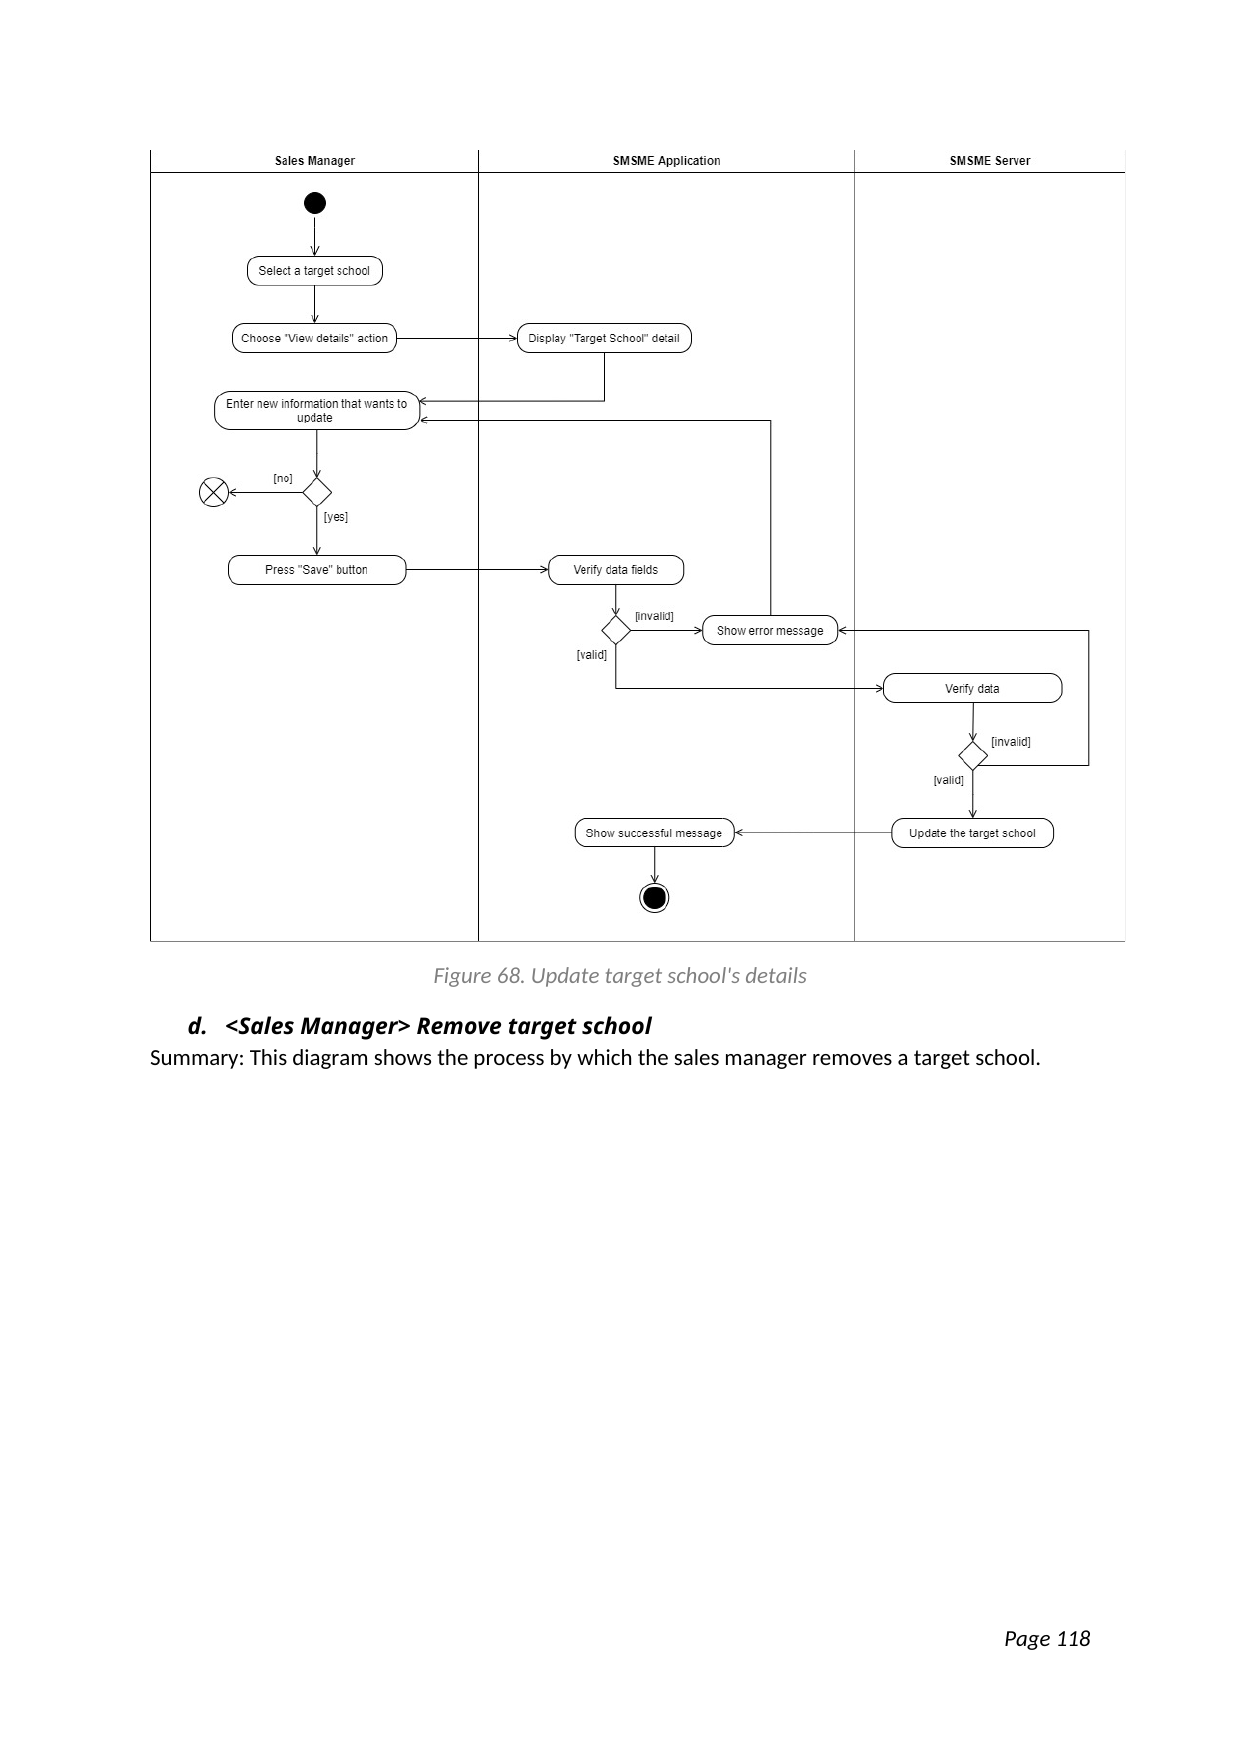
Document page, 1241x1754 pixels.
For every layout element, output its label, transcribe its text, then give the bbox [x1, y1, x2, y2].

subtitle <Sales Manager> Remove target school [187, 1010, 1093, 1041]
text Figure 68. Update target school's details [150, 961, 1093, 989]
text Summary: This diagram shows the process by which the sales manager removes a target school. [150, 1043, 1093, 1071]
picture [150, 150, 1125, 942]
